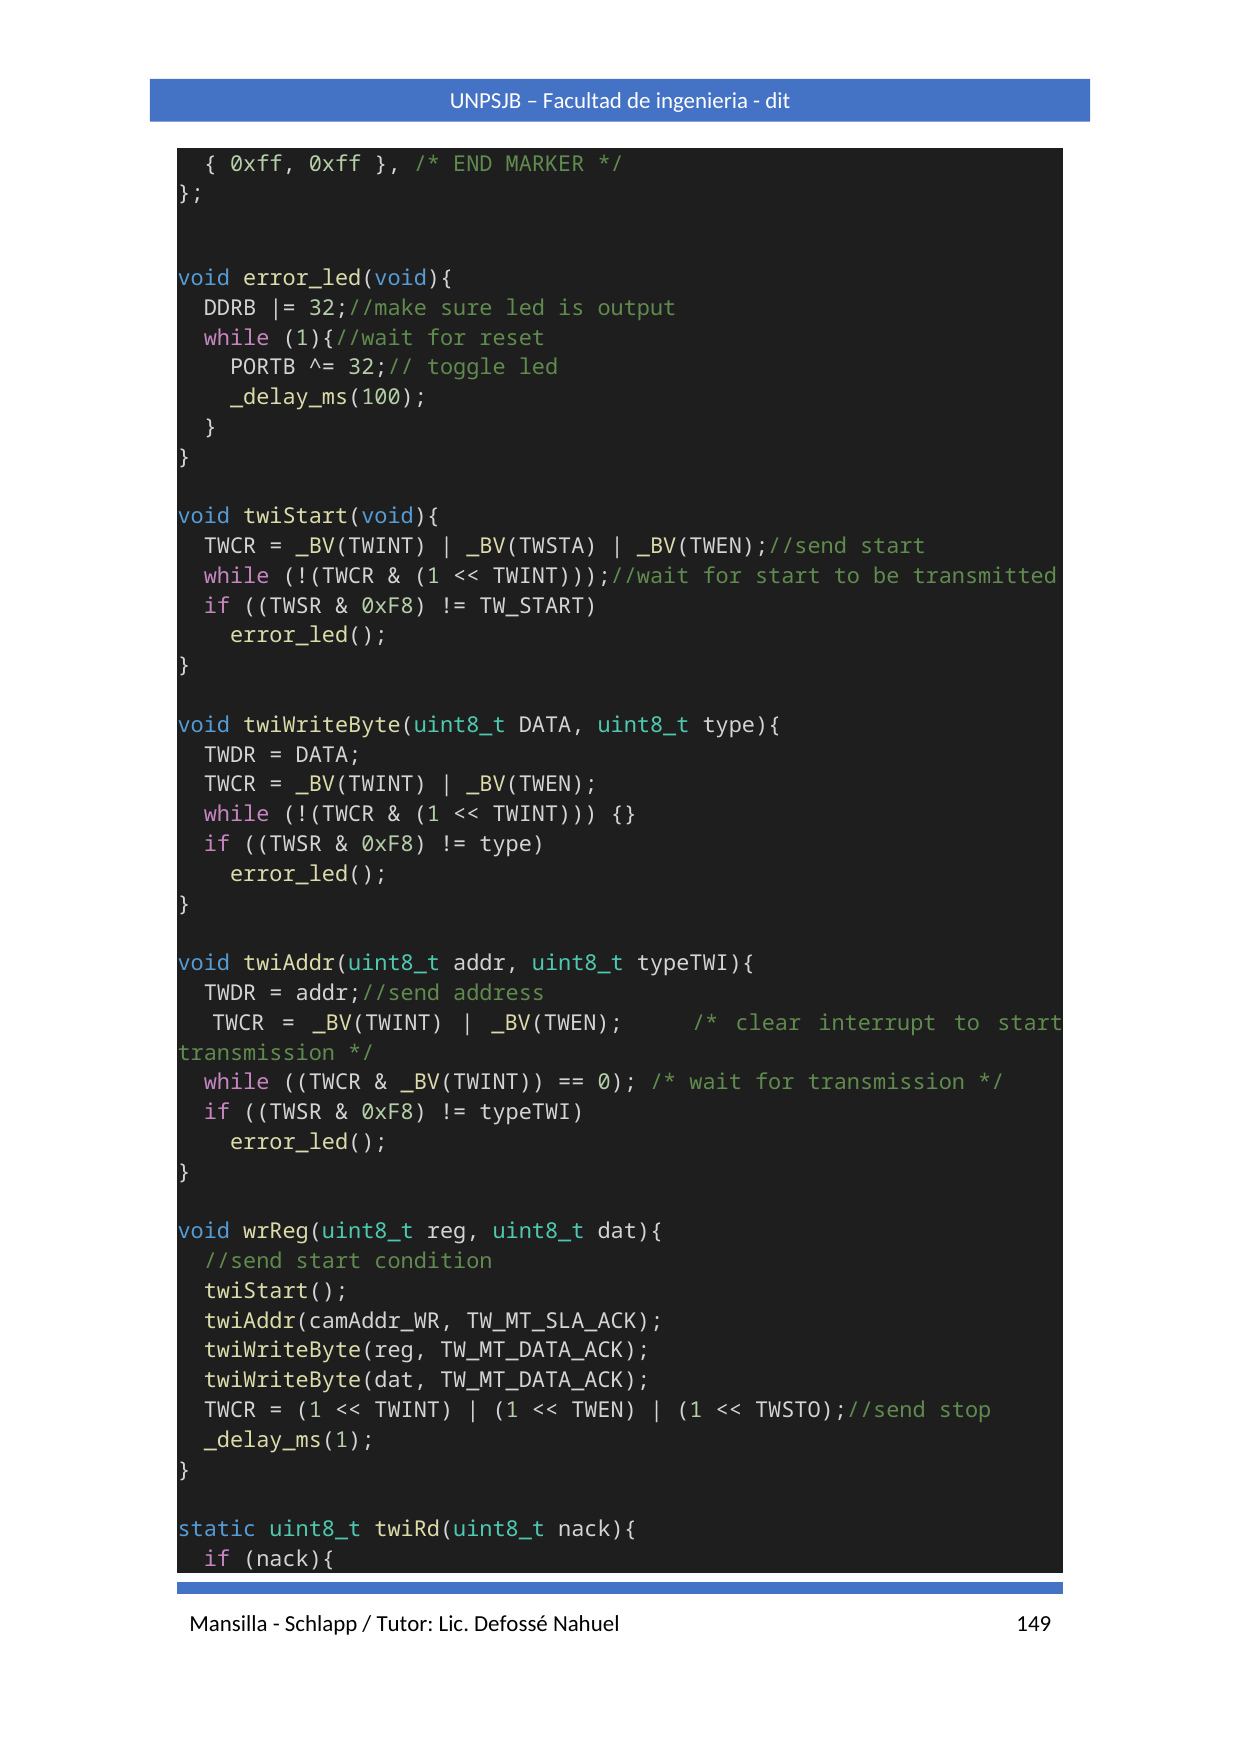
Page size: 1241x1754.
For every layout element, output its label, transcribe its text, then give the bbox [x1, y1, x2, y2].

text } [177, 411, 1063, 441]
text while ((TWCR & _BV(TWINT)) == 0); /* wait for transmission */ [177, 1066, 1063, 1096]
text if ((TWSR & 0xF8) != type) [177, 828, 1063, 858]
text TWCR = _BV(TWINT) | _BV(TWEN); [177, 768, 1063, 798]
text void twiWriteByte(uint8_t DATA, uint8_t type){ [177, 709, 1063, 739]
text error_led(); [177, 858, 1063, 888]
text _delay_ms(100); [177, 381, 1063, 411]
text static uint8_t twiRd(uint8_t nack){ [177, 1513, 1063, 1543]
text DDRB |= 32;//make sure led is output [177, 292, 1063, 322]
text error_led(); [177, 1126, 1063, 1156]
text twiWriteByte(dat, TW_MT_DATA_ACK); [177, 1364, 1063, 1394]
text if (nack){ [177, 1543, 1063, 1573]
text } [177, 649, 1063, 679]
text while (!(TWCR & (1 << TWINT))) {} [177, 798, 1063, 828]
text TWCR = (1 << TWINT) | (1 << TWEN) | (1 << TWSTO);//send stop [177, 1394, 1063, 1424]
text _delay_ms(1); [177, 1424, 1063, 1454]
text error_led(); [177, 619, 1063, 649]
text } [177, 1454, 1063, 1483]
text while (1){//wait for reset [177, 322, 1063, 351]
text } [177, 441, 1063, 471]
text void twiStart(void){ [177, 500, 1063, 530]
text TWDR = DATA; [177, 739, 1063, 768]
text while (!(TWCR & (1 << TWINT)));//wait for start to be transmitted [177, 560, 1063, 590]
text twiWriteByte(reg, TW_MT_DATA_ACK); [177, 1334, 1063, 1364]
text if ((TWSR & 0xF8) != TW_START) [177, 590, 1063, 619]
text PORTB ^= 32;// toggle led [177, 351, 1063, 381]
text TWDR = addr;//send address [177, 977, 1063, 1007]
text { 0xff, 0xff }, /* END MARKER */ [177, 148, 1063, 177]
text void error_led(void){ [177, 262, 1063, 292]
text TWCR = _BV(TWINT) | _BV(TWEN); /* clear interrupt to start transmission */ [177, 1007, 1063, 1066]
text }; [177, 177, 1063, 207]
text void twiAddr(uint8_t addr, uint8_t typeTWI){ [177, 947, 1063, 977]
text TWCR = _BV(TWINT) | _BV(TWSTA) | _BV(TWEN);//send start [177, 530, 1063, 560]
text } [177, 888, 1063, 917]
text } [177, 1156, 1063, 1186]
text void wrReg(uint8_t reg, uint8_t dat){ [177, 1215, 1063, 1245]
text if ((TWSR & 0xF8) != typeTWI) [177, 1096, 1063, 1126]
text twiAddr(camAddr_WR, TW_MT_SLA_ACK); [177, 1305, 1063, 1334]
text twiStart(); [177, 1275, 1063, 1305]
text //send start condition [177, 1245, 1063, 1275]
